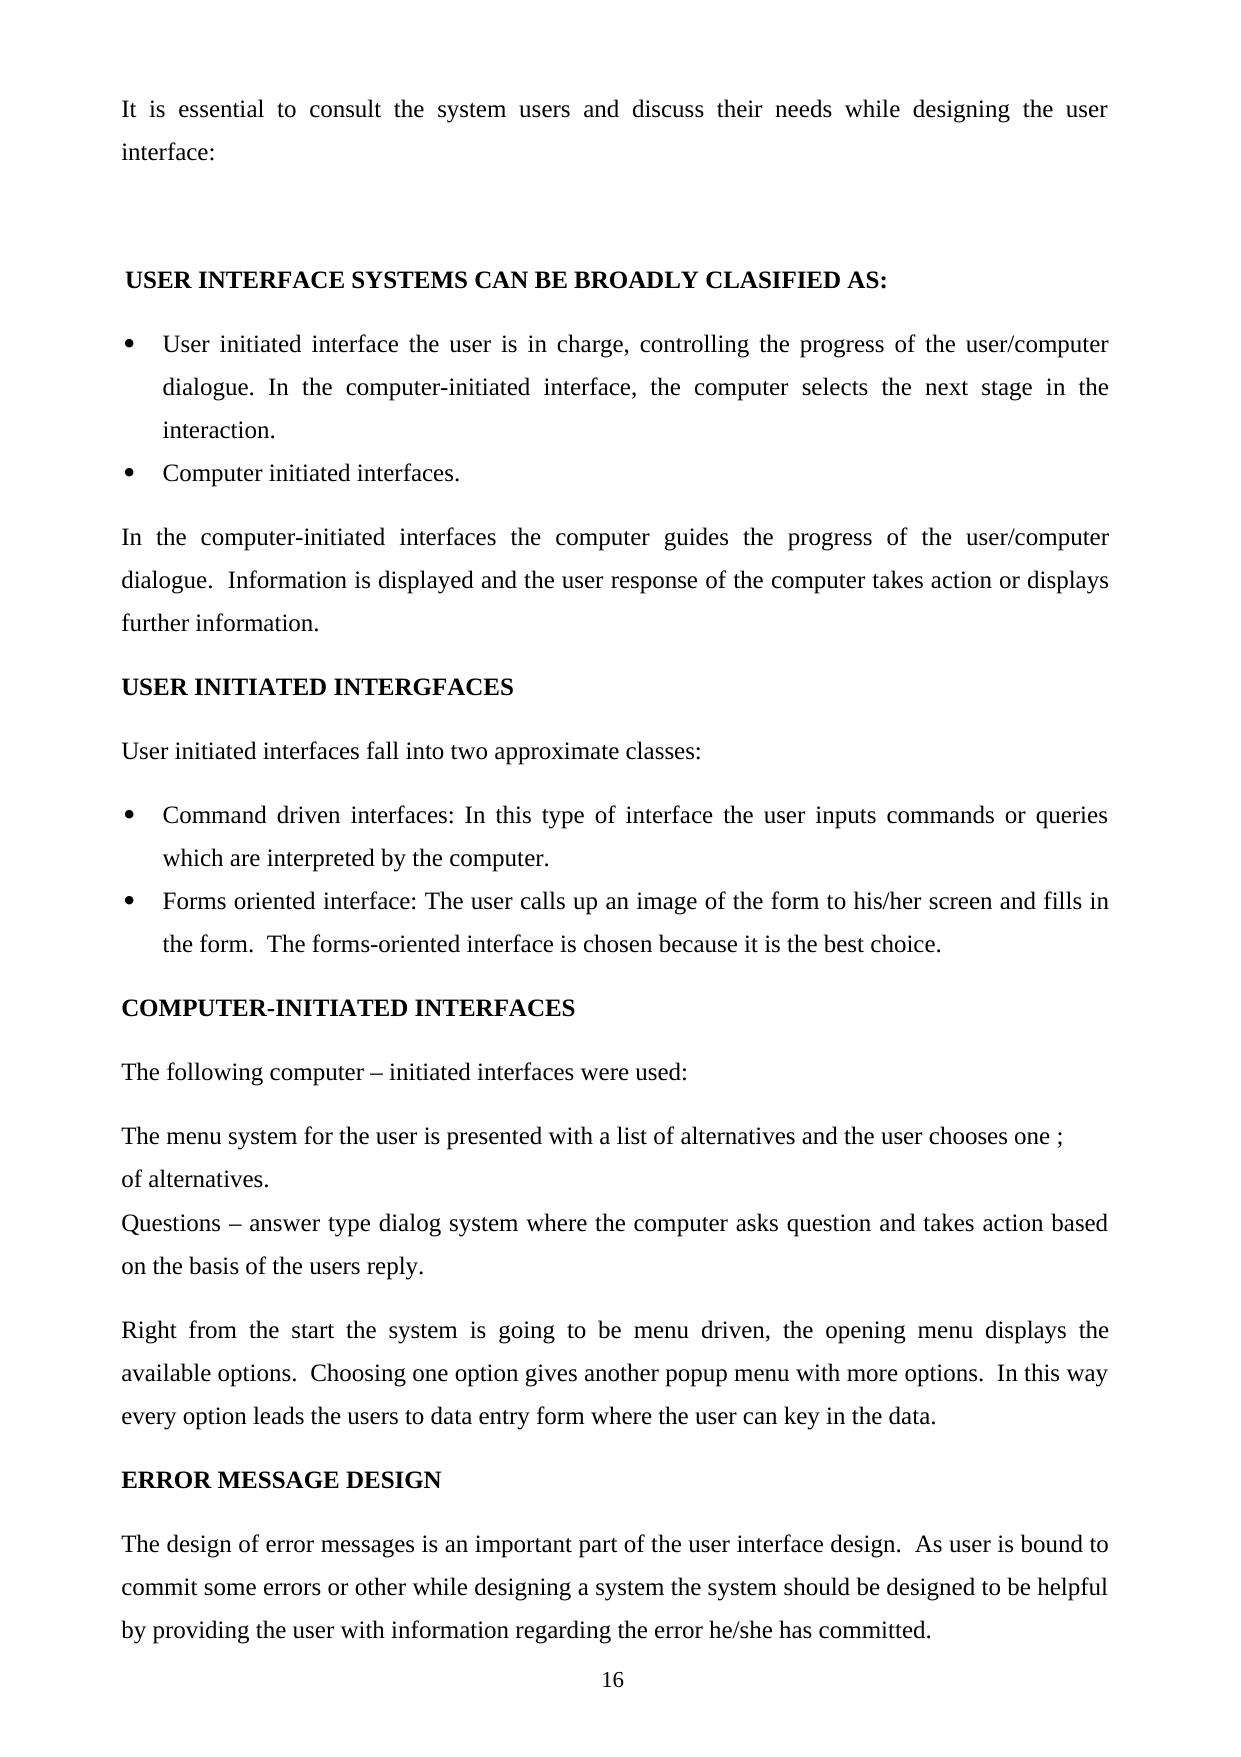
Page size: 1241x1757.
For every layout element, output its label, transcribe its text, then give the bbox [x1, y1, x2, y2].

text The design of error messages is an important part of the user interface design. As user is bound to commit some errors or other while designing a system the system should be designed to be helpful by providing the user with information regarding the error he/she has committed. [121, 1529, 1110, 1644]
list Command driven interfaces: In this type of interface the user inputs commands or queries which are interpreted by the computer. [125, 800, 1110, 872]
text It is essential to consult the system users and discuss their needs while designing the user interface: [121, 94, 1110, 166]
text The following computer – initiated interfaces were used: [121, 1057, 1141, 1086]
list Computer initiated interfaces. [125, 458, 1110, 487]
text USER INTERFACE SYSTEMS CAN BE BROADLY CLASIFIED AS: [125, 265, 1110, 293]
text In the computer-initiated interfaces the computer guides the progress of the user/computer dialogue. Information is displayed and the user response of the computer takes action or displays further information. [121, 522, 1110, 637]
list User initiated interface the user is in charge, controlling the progress of the user/computer dialogue. In the computer-initiated interface, the computer selects the next stage in the interaction. [125, 329, 1110, 444]
list of alternatives. [121, 1164, 1141, 1193]
text User initiated interfaces fall into two approximate classes: [121, 736, 1110, 765]
text Right from the start the system is going to be menu driven, the opening menu displays the available options. Choosing one option gives another popup menu with more options. In this way every option leads the users to data entry form where the user can key in the data. [121, 1315, 1110, 1430]
text ERROR MESSAGE DESIGN [121, 1465, 1141, 1494]
list The menu system for the user is presented with a list of alternatives and the user chooses one ; [121, 1121, 1141, 1150]
text COMPUTER-INITIATED INTERFACES [121, 993, 1141, 1022]
text USER INITIATED INTERGFACES [121, 672, 1141, 701]
list Questions – answer type dialog system where the computer asks question and takes action based on the basis of the users reply. [121, 1208, 1110, 1279]
list Forms oriented interface: The user calls up an image of the form to his/her screen and fills in the form. The forms-oriented interface is chosen because it is the best choice. [125, 886, 1110, 958]
